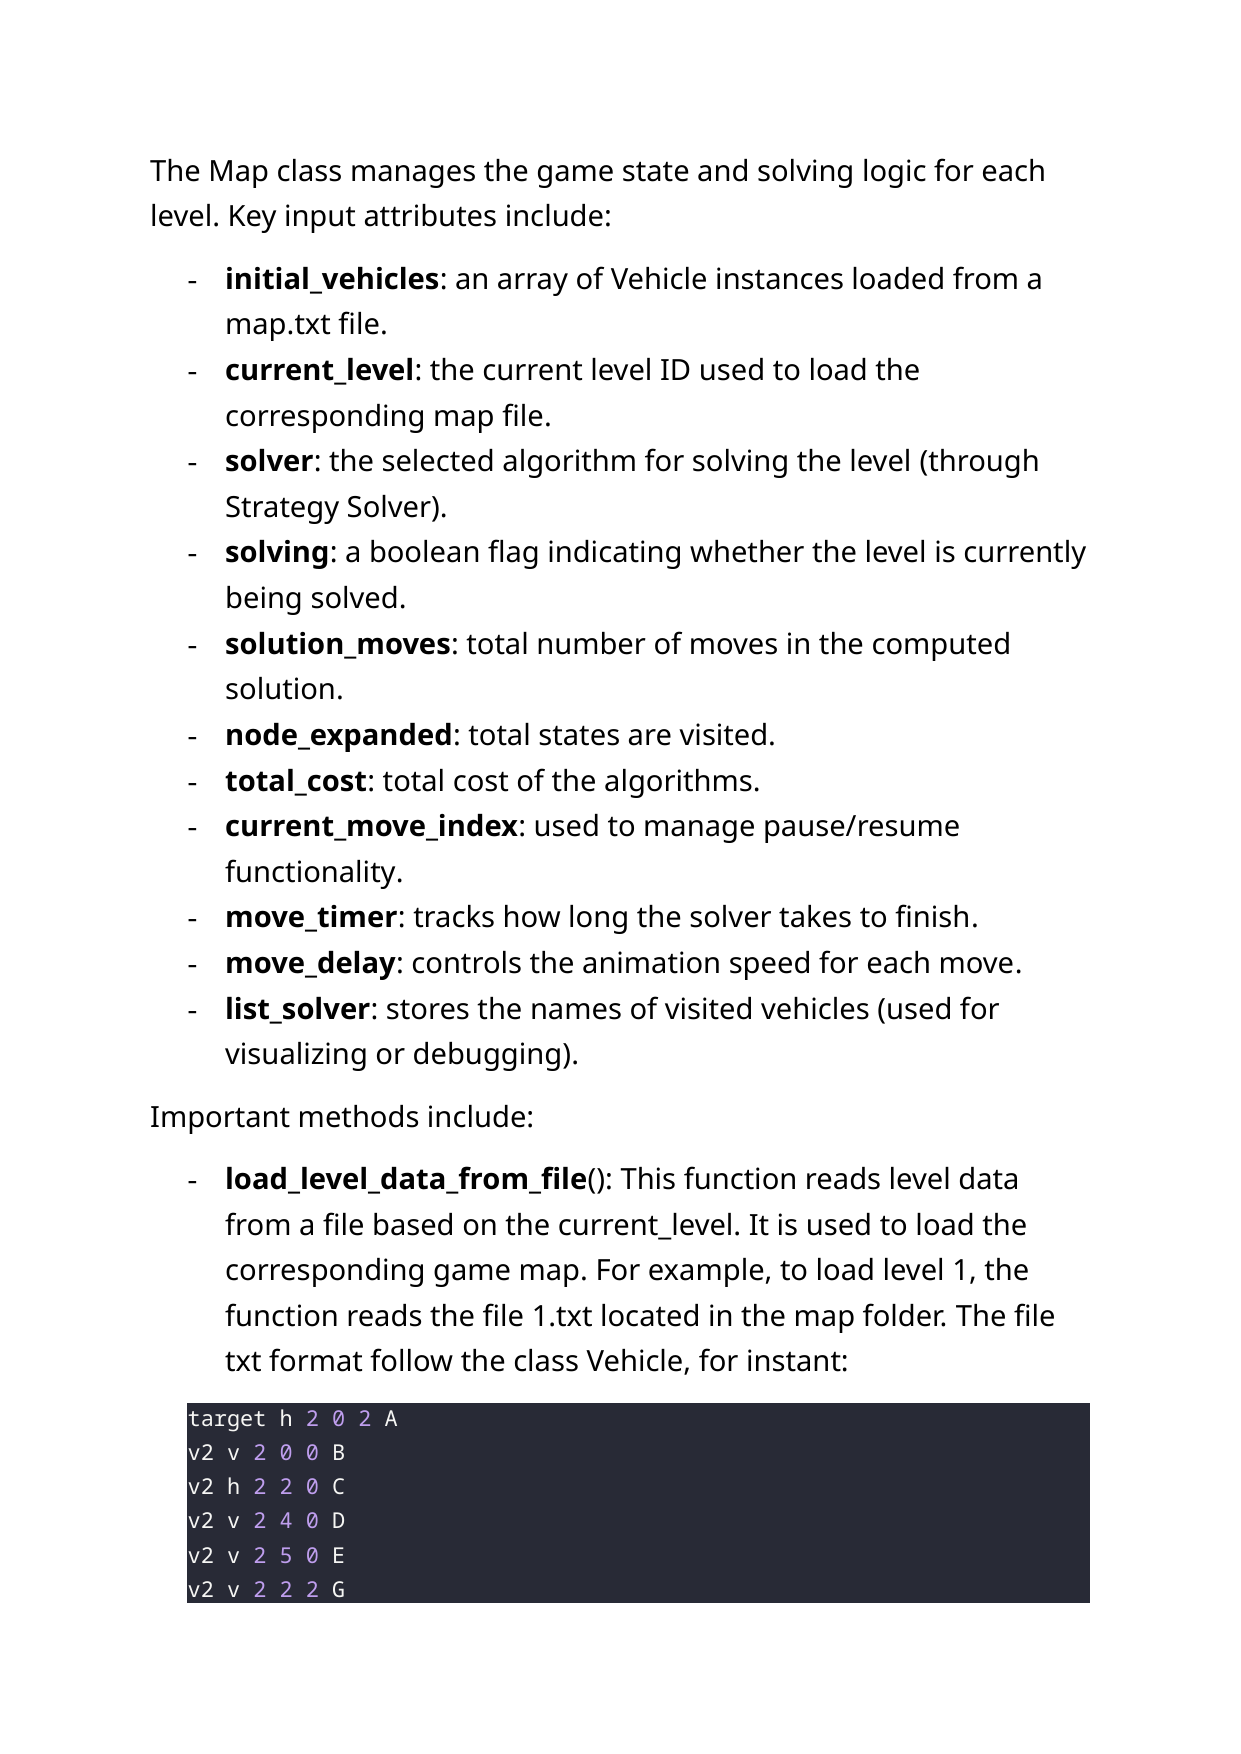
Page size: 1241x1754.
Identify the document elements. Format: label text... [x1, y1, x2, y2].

text v2 v 2 4 0 D [187, 1505, 1090, 1535]
list solver: the selected algorithm for solving the level (through Strategy Solver). [187, 440, 1090, 526]
list initial_vehicles: an array of Vehicle instances loaded from a map.txt file. [187, 258, 1090, 343]
text target h 2 0 2 A [187, 1403, 1090, 1433]
text v2 h 2 2 0 C [187, 1471, 1090, 1501]
text v2 v 2 5 0 E [187, 1539, 1090, 1569]
list solution_moves: total number of moves in the computed solution. [187, 623, 1090, 708]
list total_cost: total cost of the algorithms. [187, 760, 1090, 799]
list move_delay: controls the animation speed for each move. [187, 942, 1090, 982]
list load_level_data_from_file(): This function reads level data from a file based on the current_level. It is used to load the corresponding game map. For example, to load level 1, the function reads the file 1.txt located in the map folder. The file txt format follow the class Vehicle, for instant: [187, 1158, 1090, 1380]
text v2 v 2 2 2 G [187, 1574, 1090, 1603]
list current_move_index: used to manage pause/resume functionality. [187, 805, 1090, 891]
text The Map class manages the game state and solving logic for each level. Key input attributes include: [150, 150, 1090, 235]
list list_solver: stores the names of visited vehicles (used for visualizing or debugging). [187, 988, 1090, 1073]
text v2 v 2 0 0 B [187, 1437, 1090, 1467]
list current_level: the current level ID used to load the corresponding map file. [187, 349, 1090, 434]
text Important methods include: [150, 1096, 1090, 1136]
list solving: a boolean flag indicating whether the level is currently being solved. [187, 532, 1090, 617]
list move_timer: tracks how long the solver takes to finish. [187, 897, 1090, 936]
list node_expanded: total states are visited. [187, 714, 1090, 754]
